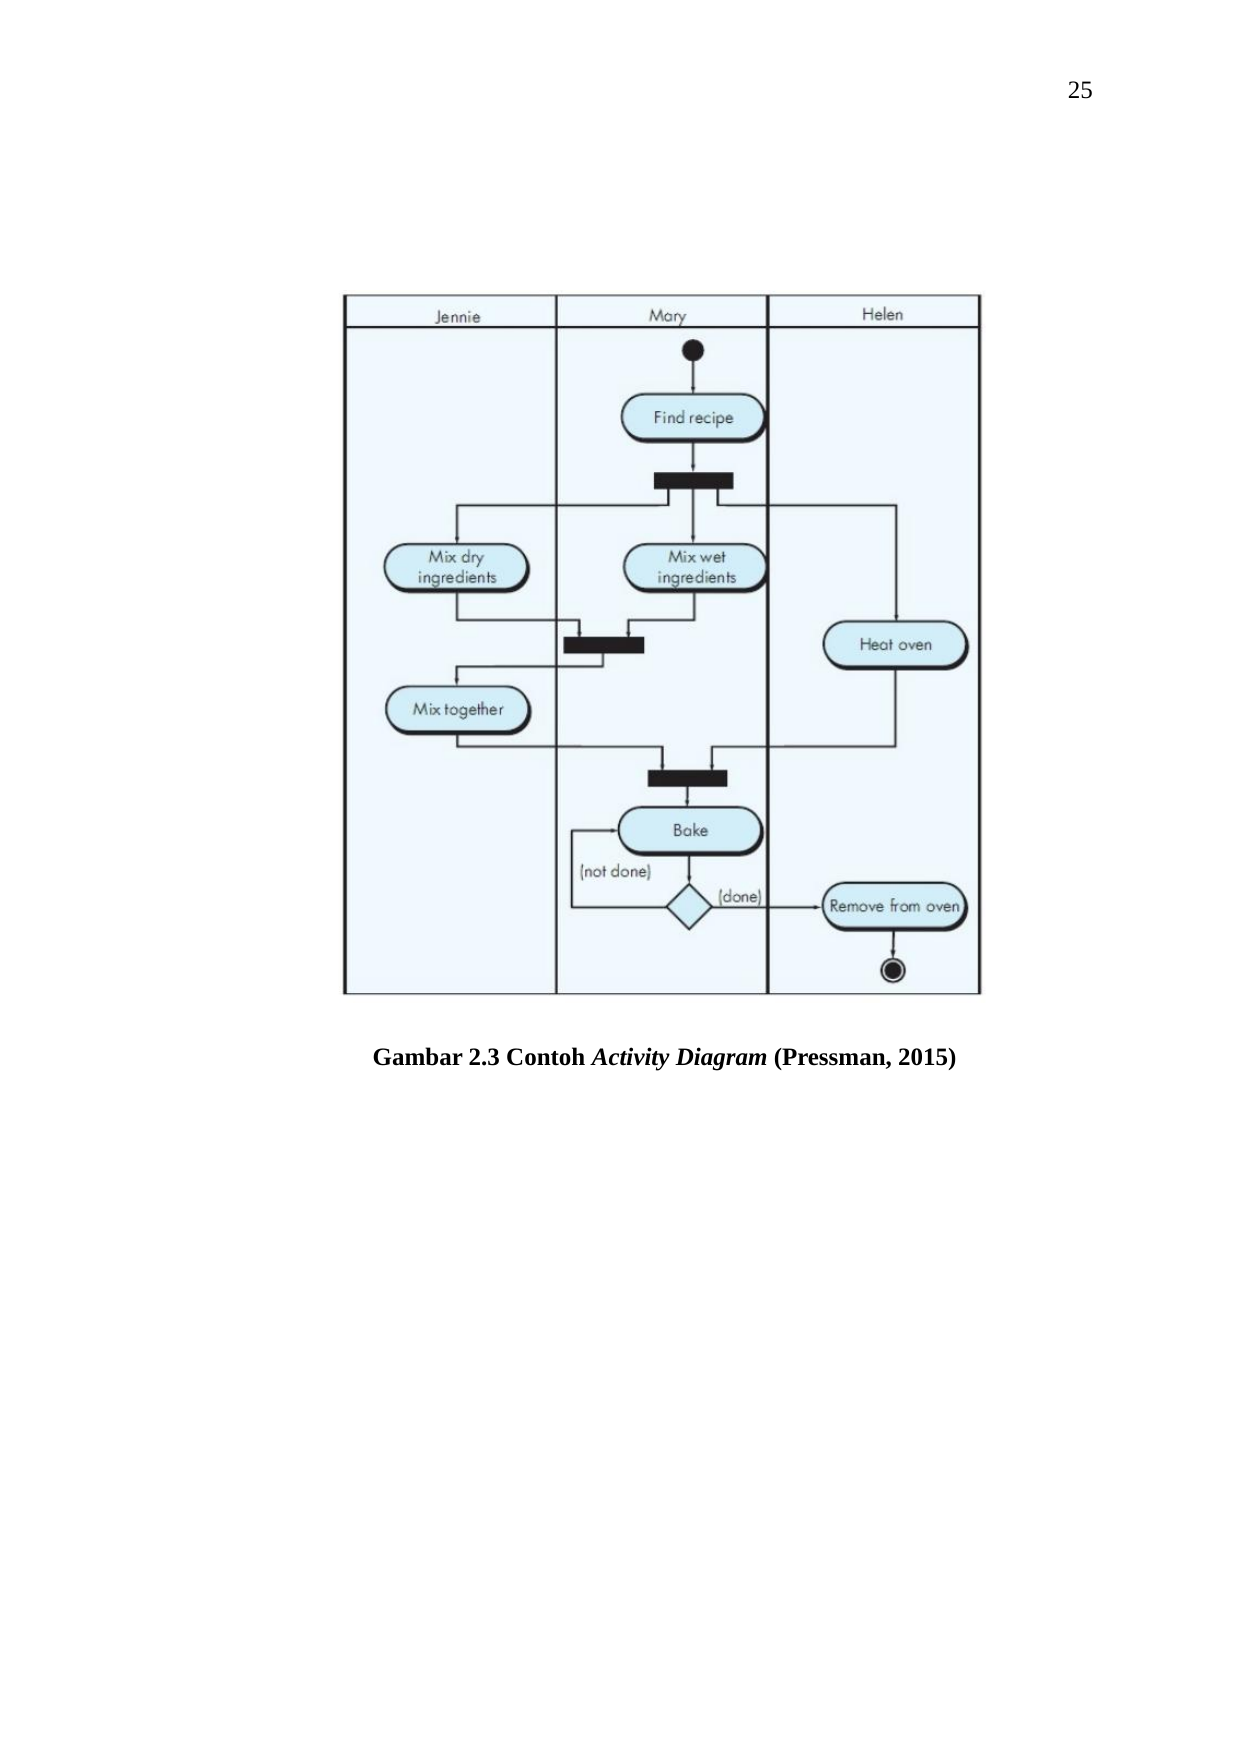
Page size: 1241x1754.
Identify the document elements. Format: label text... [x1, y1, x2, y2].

picture [338, 290, 990, 1003]
subtitle Gambar 2.3 Contoh Activity Diagram (Pressman, 2015) [236, 1042, 1092, 1070]
